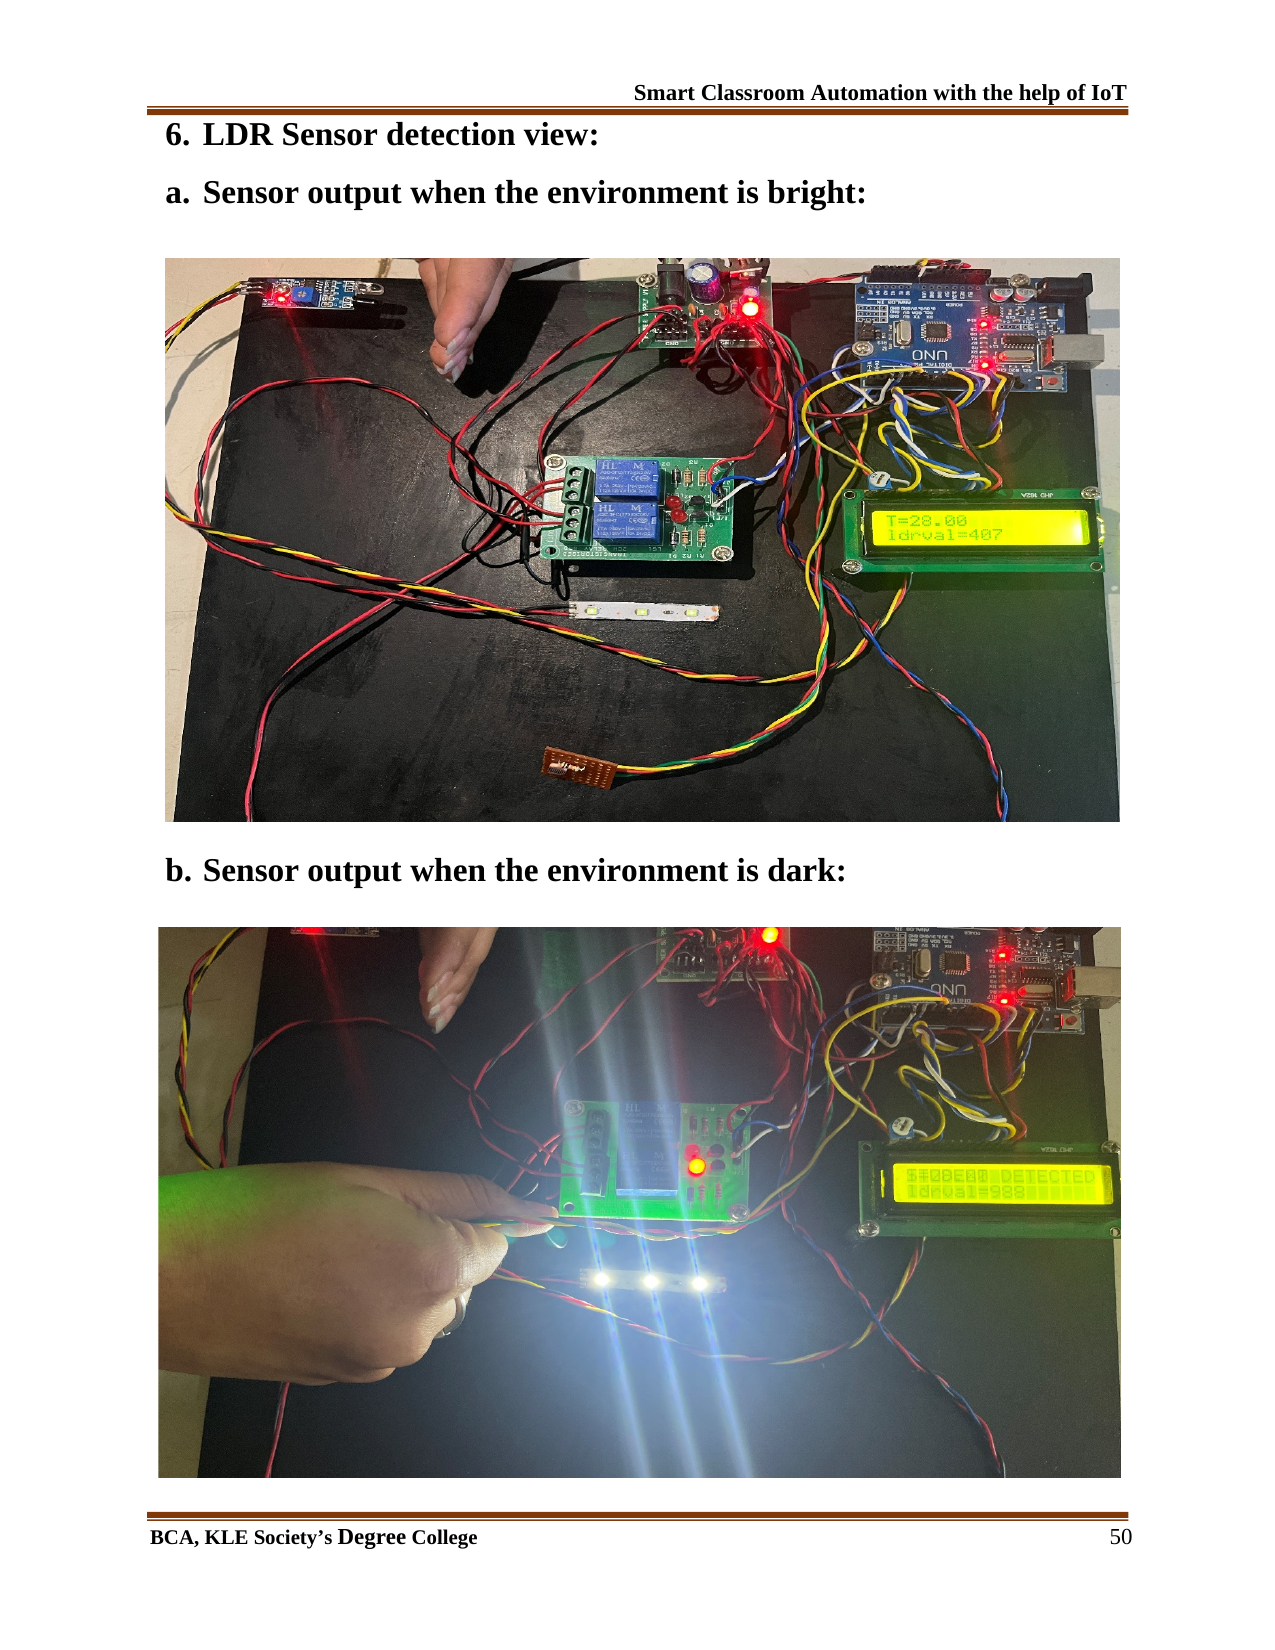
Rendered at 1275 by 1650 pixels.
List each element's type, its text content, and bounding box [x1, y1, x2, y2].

list Sensor output when the environment is dark: [165, 850, 1144, 889]
picture [165, 258, 1120, 822]
list Sensor output when the environment is bright: [165, 172, 1144, 210]
picture [158, 927, 1121, 1478]
list LDR Sensor detection view: [165, 114, 1144, 153]
